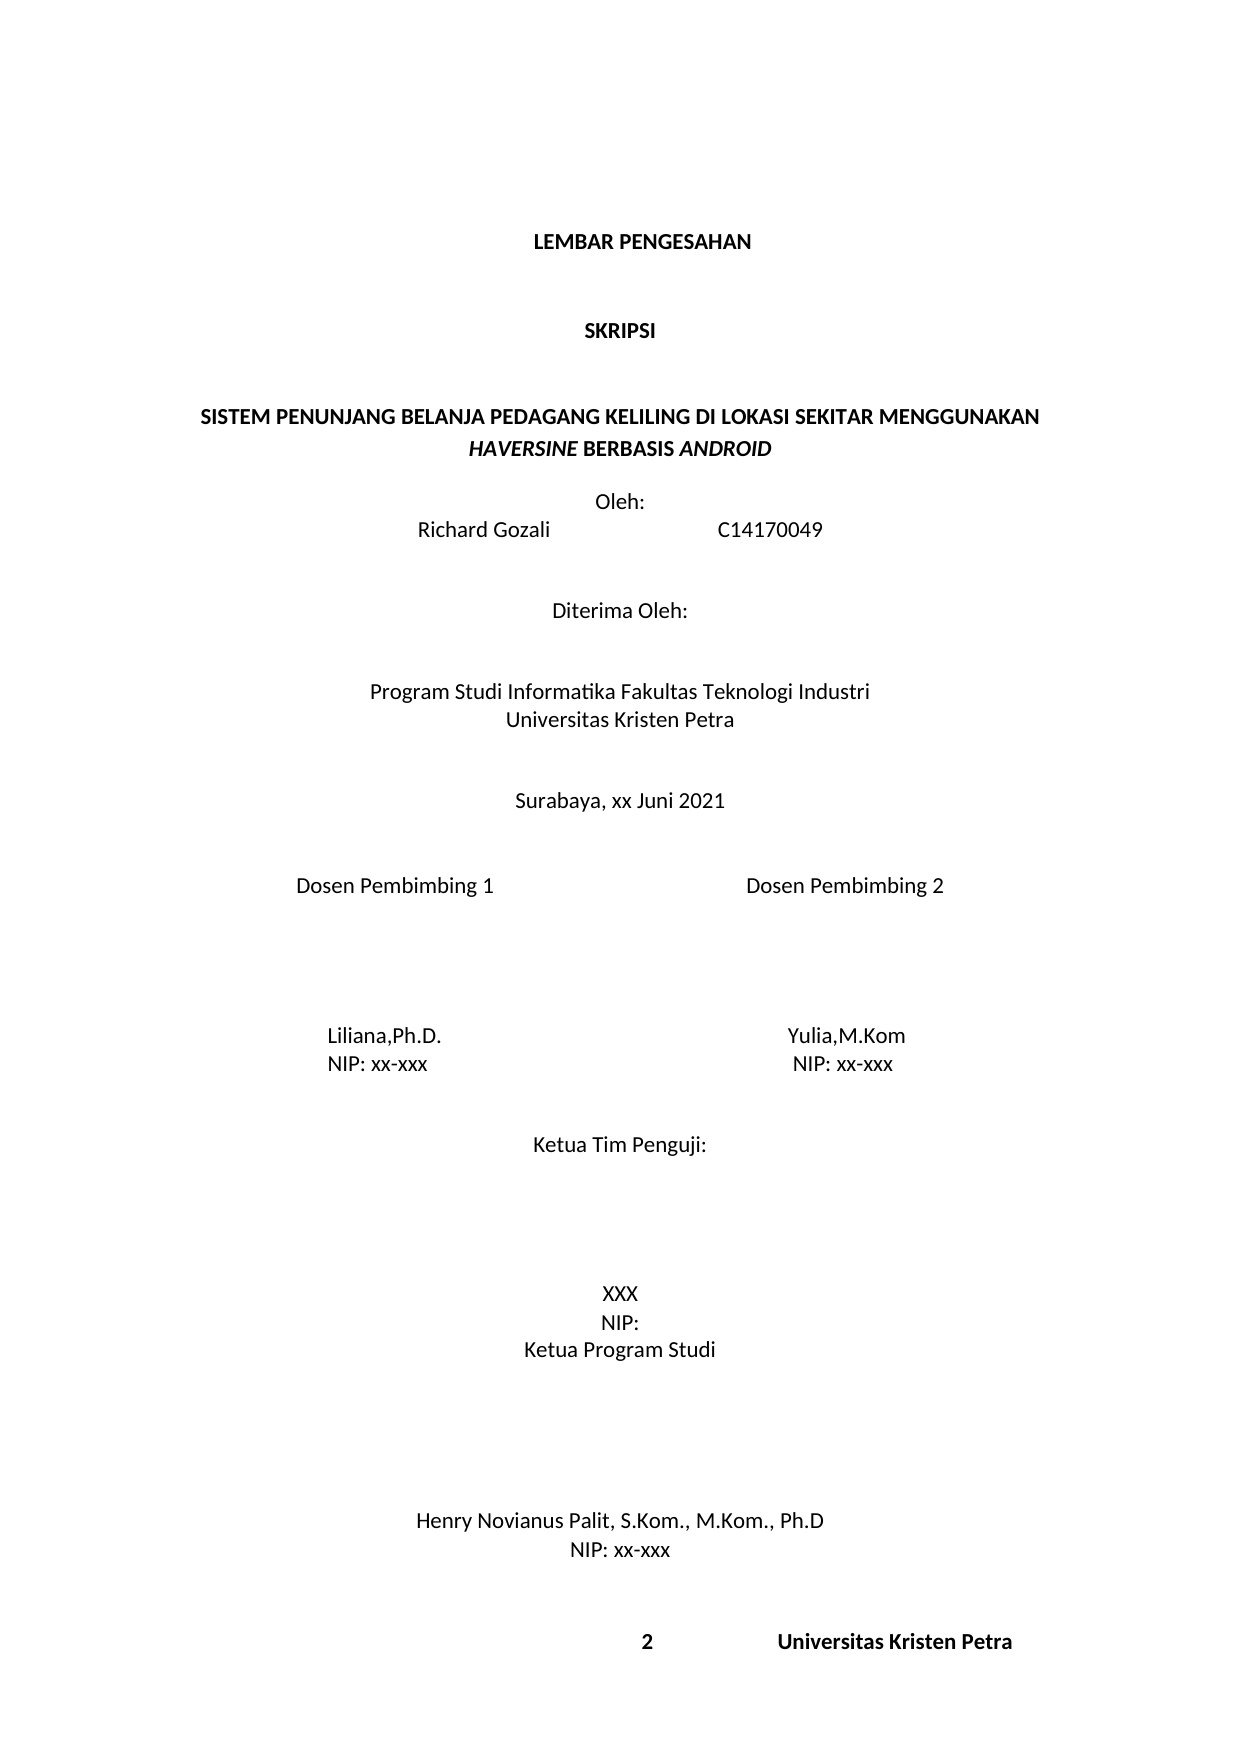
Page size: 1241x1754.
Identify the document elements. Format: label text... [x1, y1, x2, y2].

text Universitas Kristen Petra [177, 705, 1063, 733]
text Henry Novianus Palit, S.Kom., M.Kom., Ph.D [177, 1507, 1063, 1535]
text XXX [177, 1279, 1063, 1308]
text Surabaya, xx Juni 2021 [177, 786, 1063, 814]
text NIP: [177, 1308, 1063, 1336]
text SISTEM PENUNJANG BELANJA PEDAGANG KELILING DI LOKASI SEKITAR MENGGUNAKAN HAVERSINE BERBASIS ANDROID [177, 402, 1063, 462]
text NIP: xx-xxx NIP: xx-xxx [252, 1049, 1063, 1077]
text Richard Gozali C14170049 [177, 515, 1063, 543]
text Oleh: [177, 487, 1063, 515]
text Liliana,Ph.D. Yulia,M.Kom [177, 1021, 1063, 1049]
text Diterima Oleh: [177, 596, 1063, 624]
text Dosen Pembimbing 1 Dosen Pembimbing 2 [177, 871, 1063, 899]
text SKRIPSI [177, 317, 1063, 344]
text NIP: xx-xxx [177, 1535, 1063, 1563]
text Program Studi Informatika Fakultas Teknologi Industri [177, 677, 1063, 705]
text Ketua Tim Penguji: [177, 1130, 1063, 1158]
text Ketua Program Studi [177, 1336, 1063, 1364]
